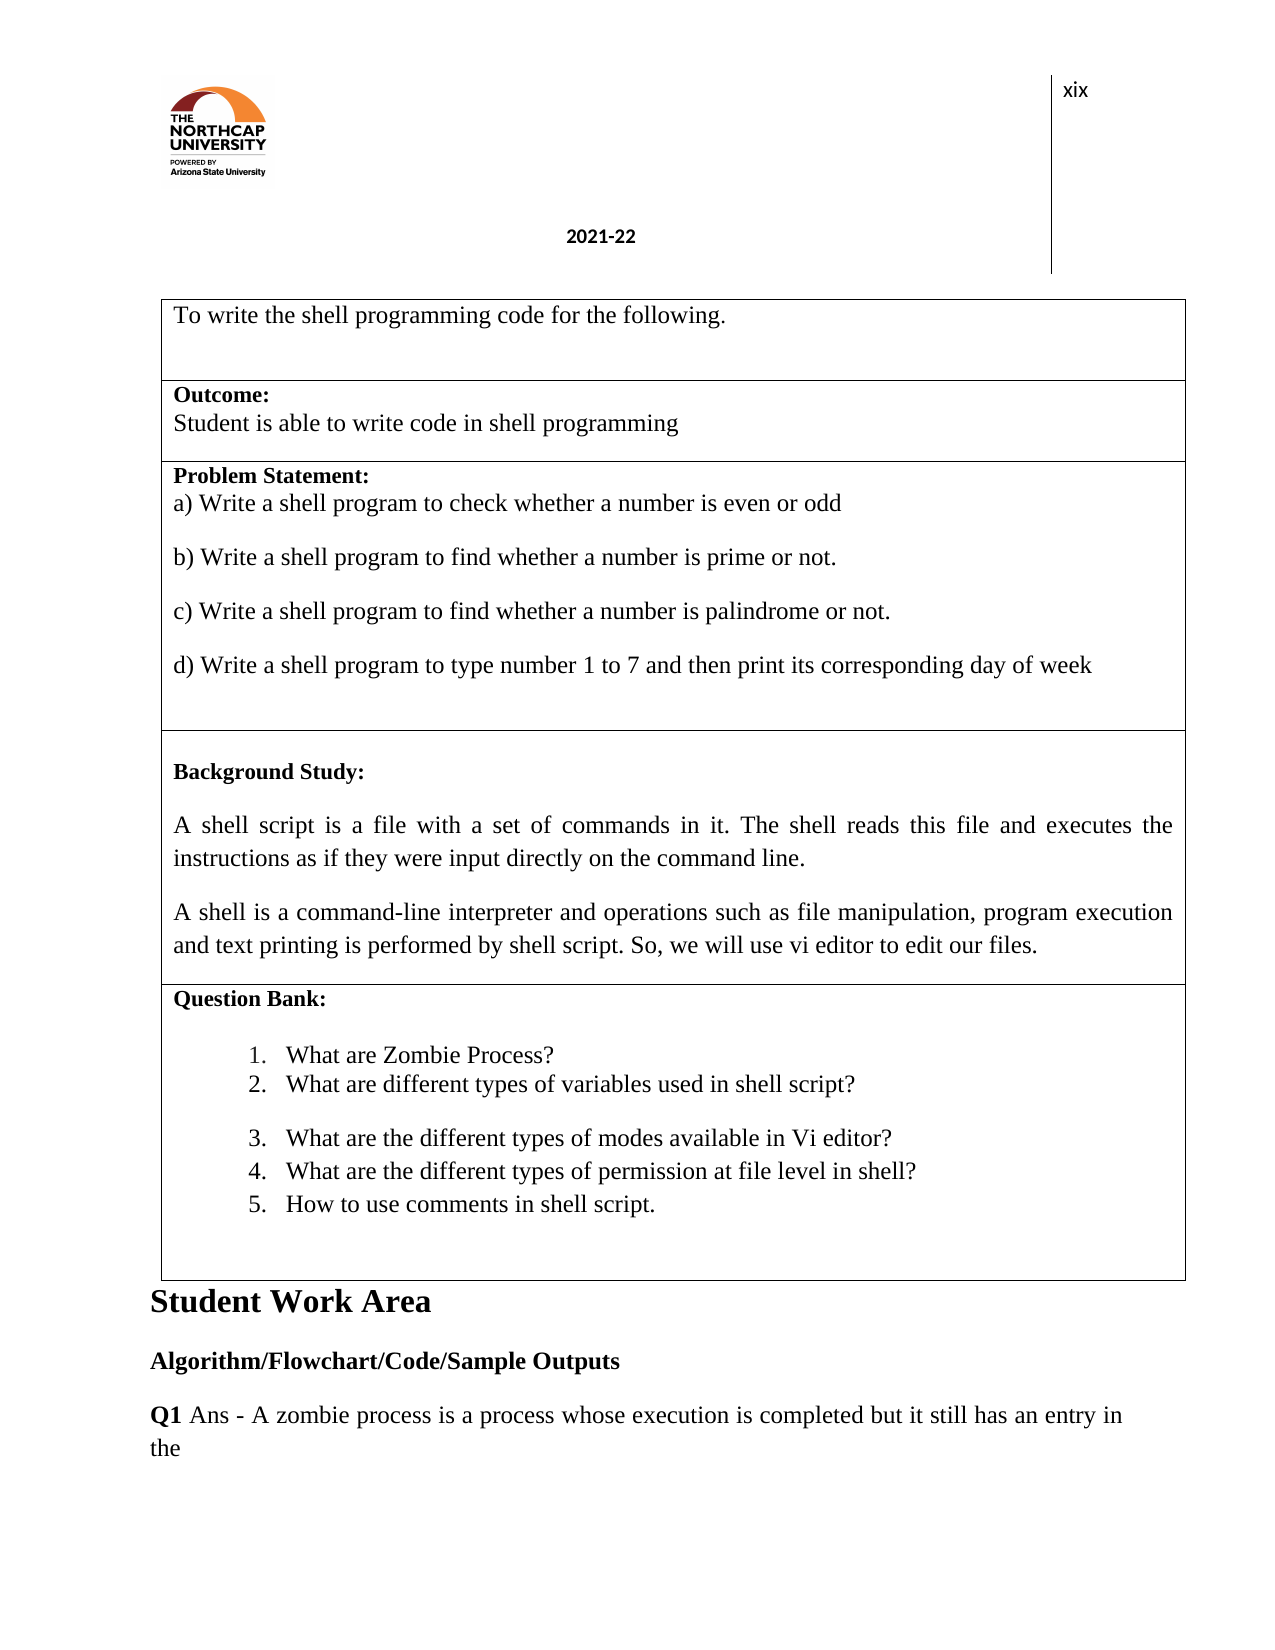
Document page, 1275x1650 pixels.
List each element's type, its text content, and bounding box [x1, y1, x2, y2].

picture [161, 75, 276, 189]
text Algorithm/Flowchart/Code/Sample Outputs [150, 1346, 1125, 1374]
table_cell Background Study: A shell script is a file with a set of commands in it. The shell reads this file and executes the instructions as if they were input directly on the command line. A shell is a command-line interpreter and operations such as file manipulation, program execution and text printing is performed by shell script. So, we will use vi editor to edit our files. [162, 731, 1185, 984]
text Student Work Area [150, 1281, 1125, 1319]
text Q1 Ans - A zombie process is a process whose execution is completed but it still has an entry in the [150, 1400, 1125, 1461]
table_cell Outcome: Student is able to write code in shell programming [162, 381, 1185, 461]
table_header Objective: To write the shell programming code for the following. [162, 300, 1185, 380]
table_cell Question Bank: What are Zombie Process? What are different types of variables used in shell script? What are the different types of modes available in Vi editor? What are the different types of permission at file level in shell? How to use comments in shell script. [162, 985, 1185, 1280]
table_cell Problem Statement: a) Write a shell program to check whether a number is even or odd b) Write a shell program to find whether a number is prime or not. c) Write a shell program to find whether a number is palindrome or not. d) Write a shell program to type number 1 to 7 and then print its corresponding day of week [162, 462, 1185, 730]
